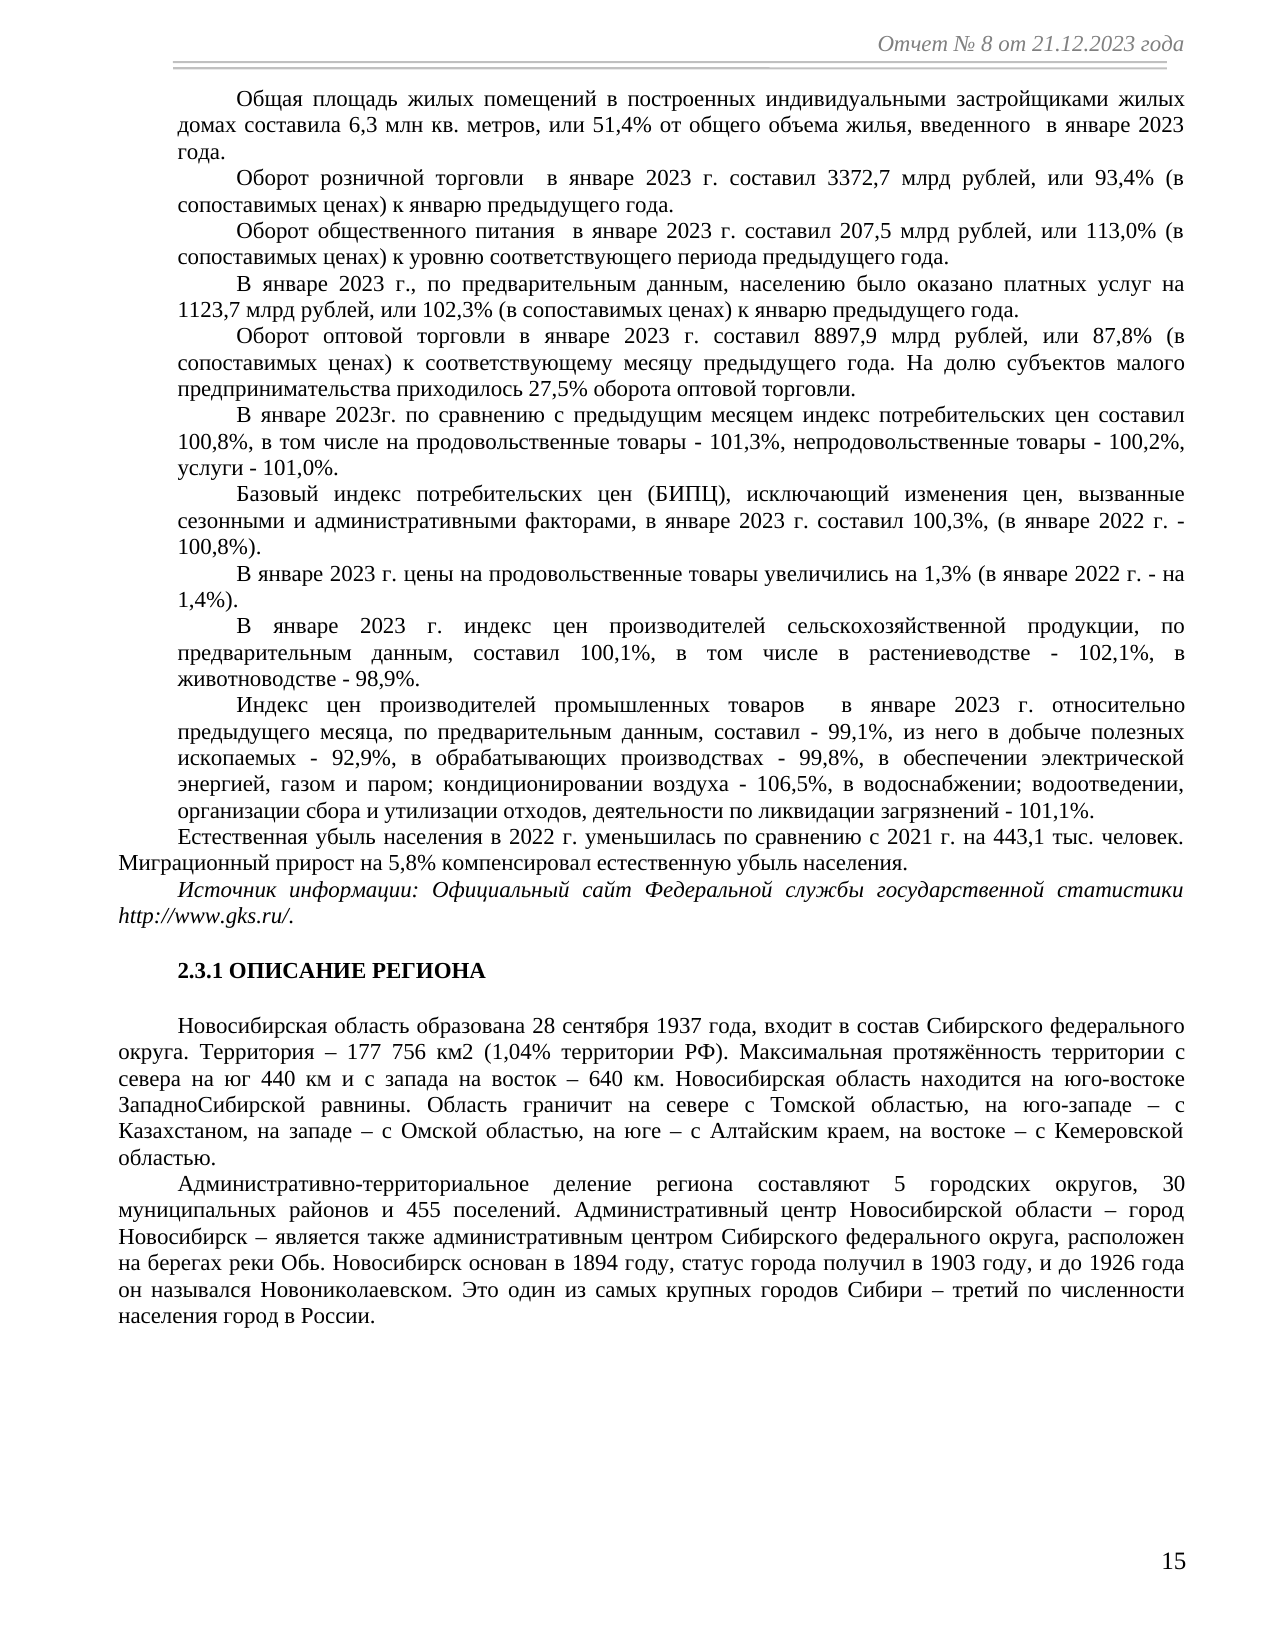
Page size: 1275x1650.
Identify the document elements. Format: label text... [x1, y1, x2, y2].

text Оборот розничной торговли в январе 2023 г. составил 3372,7 млрд рублей, или 93,4% (в сопоставимых ценах) к январю предыдущего года. [177, 164, 1186, 217]
text В январе 2023 г., по предварительным данным, населению было оказано платных услуг на 1123,7 млрд рублей, или 102,3% (в сопоставимых ценах) к январю предыдущего года. [177, 270, 1186, 322]
text Административно-территориальное деление региона составляют 5 городских округов, 30 муниципальных районов и 455 поселений. Административный центр Новосибирской области – город Новосибирск – является также административным центром Сибирского федерального округа, расположен на берегах реки Обь. Новосибирск основан в 1894 году, статус города получил в 1903 году, и до 1926 года он назывался Новониколаевском. Это один из самых крупных городов Сибири – третий по численности населения город в России. [118, 1170, 1186, 1328]
text Источник информации: Официальный сайт Федеральной службы государственной статистики http://www.gks.ru/. [118, 876, 1186, 928]
text Оборот оптовой торговли в январе 2023 г. составил 8897,9 млрд рублей, или 87,8% (в сопоставимых ценах) к соответствующему месяцу предыдущего года. На долю субъектов малого предпринимательства приходилось 27,5% оборота оптовой торговли. [177, 322, 1186, 401]
text Оборот общественного питания в январе 2023 г. составил 207,5 млрд рублей, или 113,0% (в сопоставимых ценах) к уровню соответствующего периода предыдущего года. [177, 217, 1186, 270]
subtitle 2.3.1 ОПИСАНИЕ РЕГИОНА [177, 957, 1186, 983]
text В январе 2023 г. индекс цен производителей сельскохозяйственной продукции, по предварительным данным, составил 100,1%, в том числе в растениеводстве - 102,1%, в животноводстве - 98,9%. [177, 612, 1186, 691]
text Индекс цен производителей промышленных товаров в январе 2023 г. относительно предыдущего месяца, по предварительным данным, составил - 99,1%, из него в добыче полезных ископаемых - 92,9%, в обрабатывающих производствах - 99,8%, в обеспечении электрической энергией, газом и паром; кондиционировании воздуха - 106,5%, в водоснабжении; водоотведении, организации сбора и утилизации отходов, деятельности по ликвидации загрязнений - 101,1%. [177, 691, 1186, 823]
text Общая площадь жилых помещений в построенных индивидуальными застройщиками жилых домах составила 6,3 млн кв. метров, или 51,4% от общего объема жилья, введенного в январе 2023 года. [177, 85, 1186, 164]
text В январе 2023г. по сравнению с предыдущим месяцем индекс потребительских цен составил 100,8%, в том числе на продовольственные товары - 101,3%, непродовольственные товары - 100,2%, услуги - 101,0%. [177, 401, 1186, 481]
text В январе 2023 г. цены на продовольственные товары увеличились на 1,3% (в январе 2022 г. - на 1,4%). [177, 559, 1186, 612]
text Новосибирская область образована 28 сентября 1937 года, входит в состав Сибирского федерального округа. Территория – 177 756 км2 (1,04% территории РФ). Максимальная протяжённость территории с севера на юг 440 км и с запада на восток – 640 км. Новосибирская область находится на юго-востоке ЗападноСибирской равнины. Область граничит на севере с Томской областью, на юго-западе – с Казахстаном, на западе – с Омской областью, на юге – с Алтайским краем, на востоке – с Кемеровской областью. [118, 1012, 1186, 1170]
text Базовый индекс потребительских цен (БИПЦ), исключающий изменения цен, вызванные сезонными и административными факторами, в январе 2023 г. составил 100,3%, (в январе 2022 г. - 100,8%). [177, 481, 1186, 559]
text Естественная убыль населения в 2022 г. уменьшилась по сравнению с 2021 г. на 443,1 тыс. человек. Миграционный прирост на 5,8% компенсировал естественную убыль населения. [118, 823, 1186, 876]
